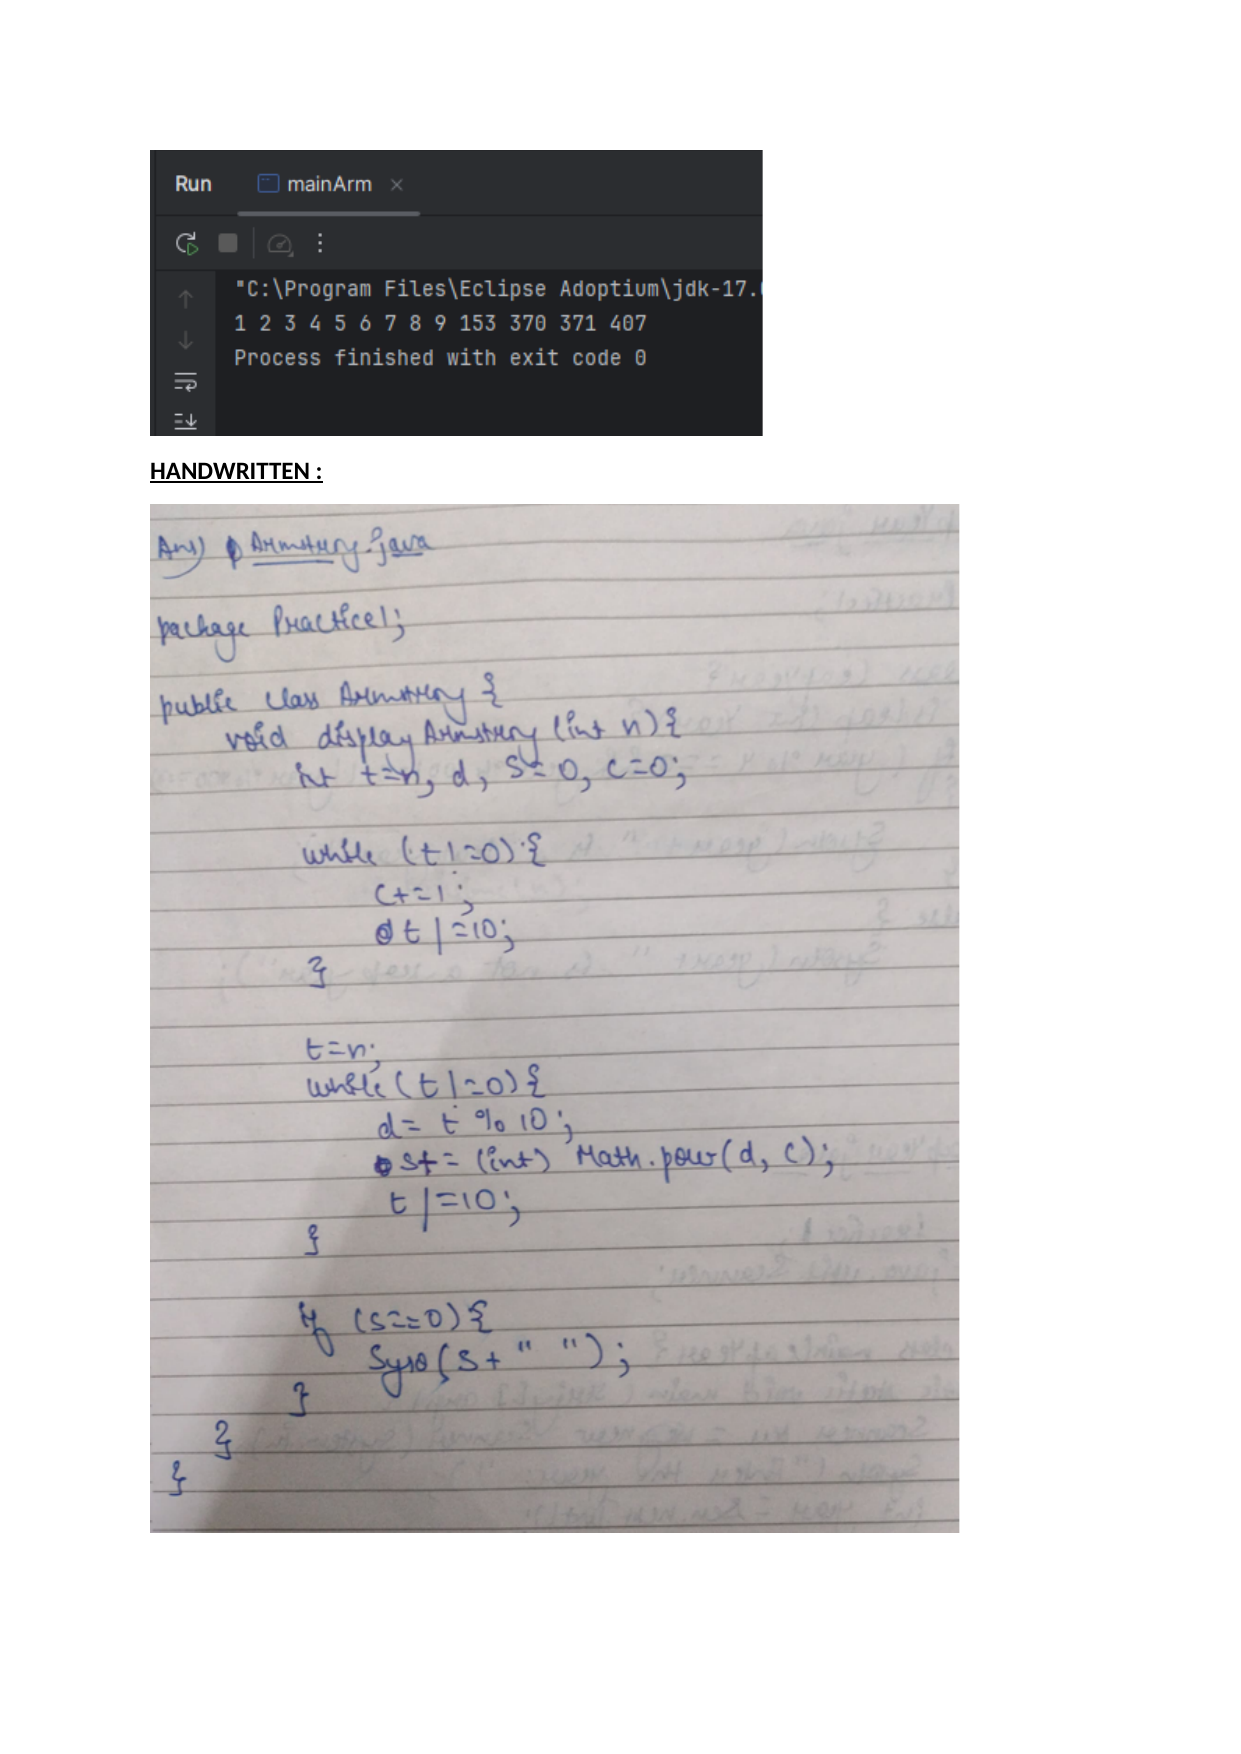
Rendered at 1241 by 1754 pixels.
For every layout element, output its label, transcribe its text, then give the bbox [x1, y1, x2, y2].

picture [150, 504, 960, 1533]
text HANDWRITTEN : [150, 455, 1090, 485]
picture [150, 150, 763, 436]
